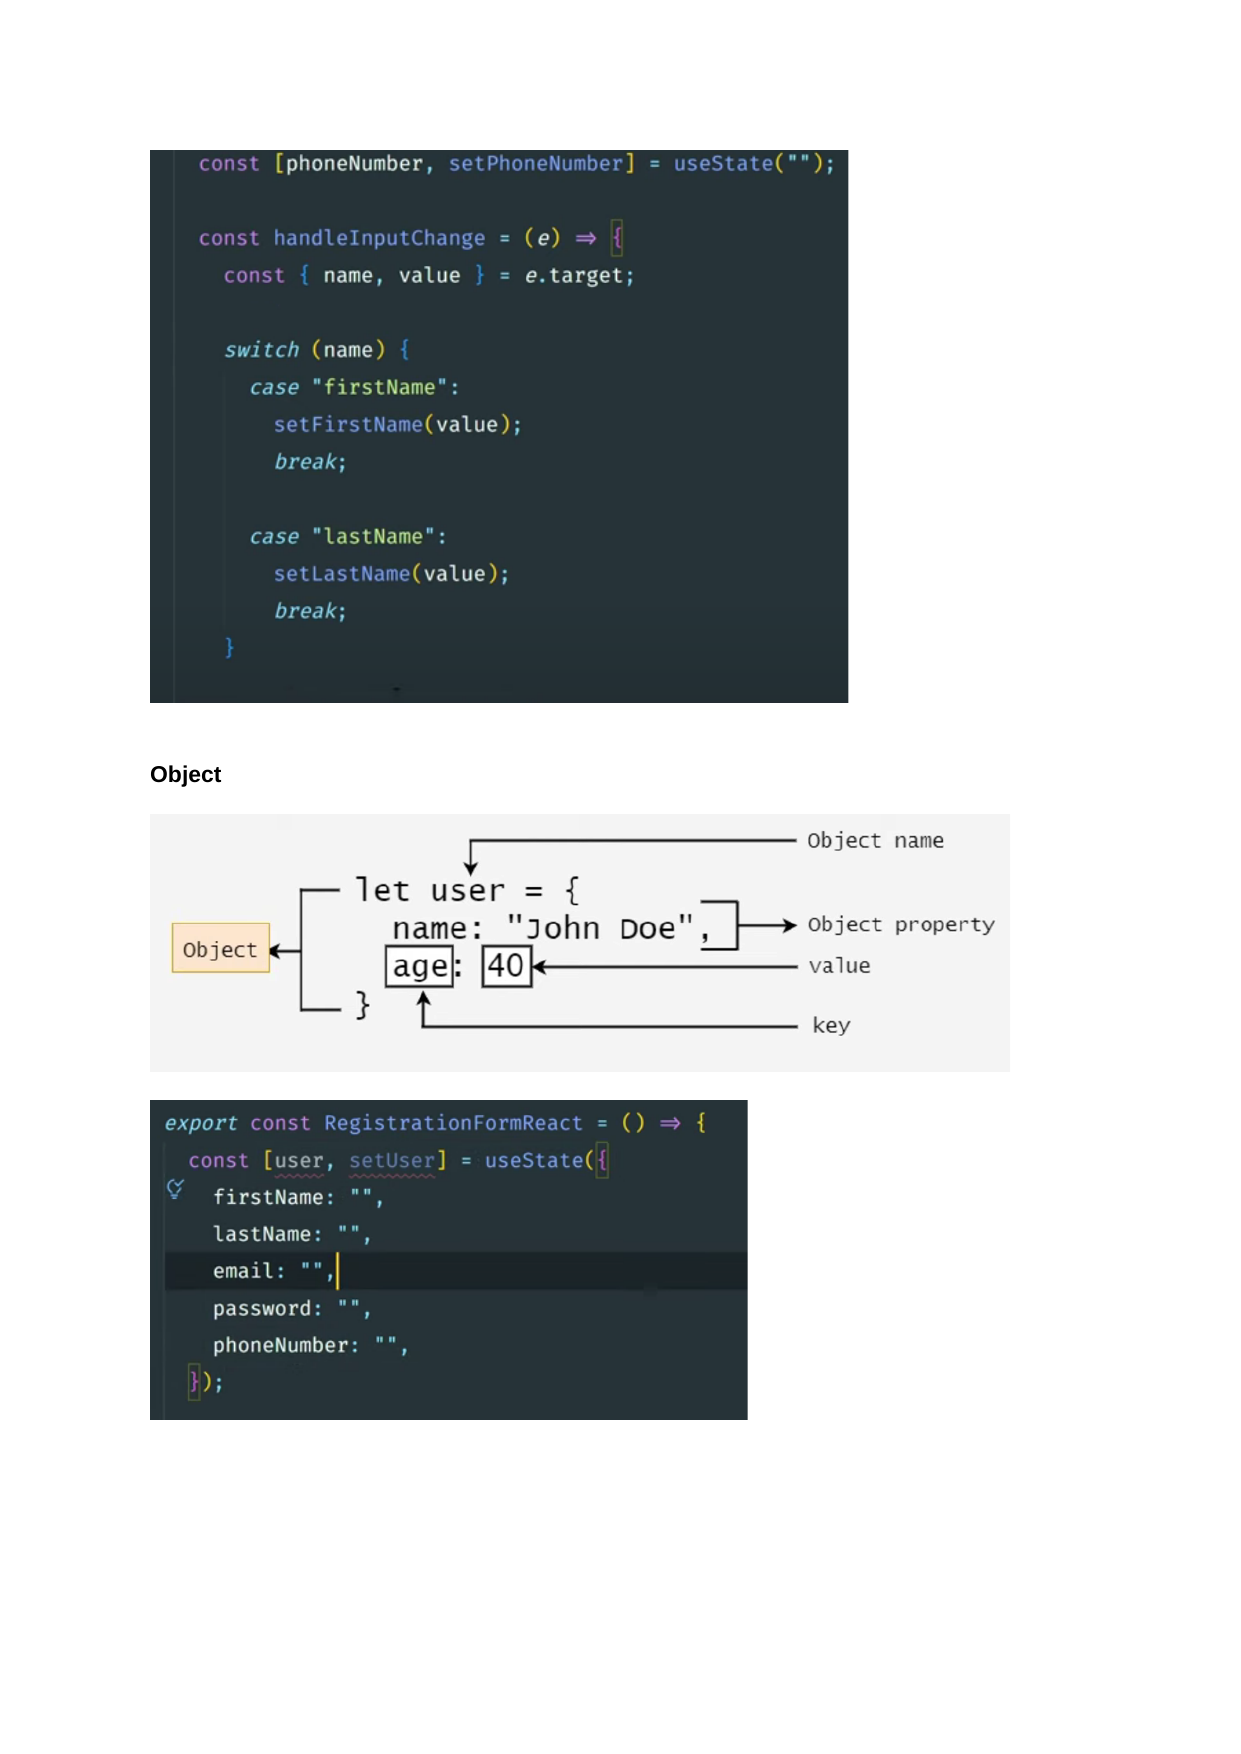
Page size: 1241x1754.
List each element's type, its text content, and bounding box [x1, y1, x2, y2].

picture [150, 812, 1011, 1072]
picture [150, 1100, 748, 1420]
picture [150, 150, 849, 703]
title Object [150, 761, 1090, 788]
